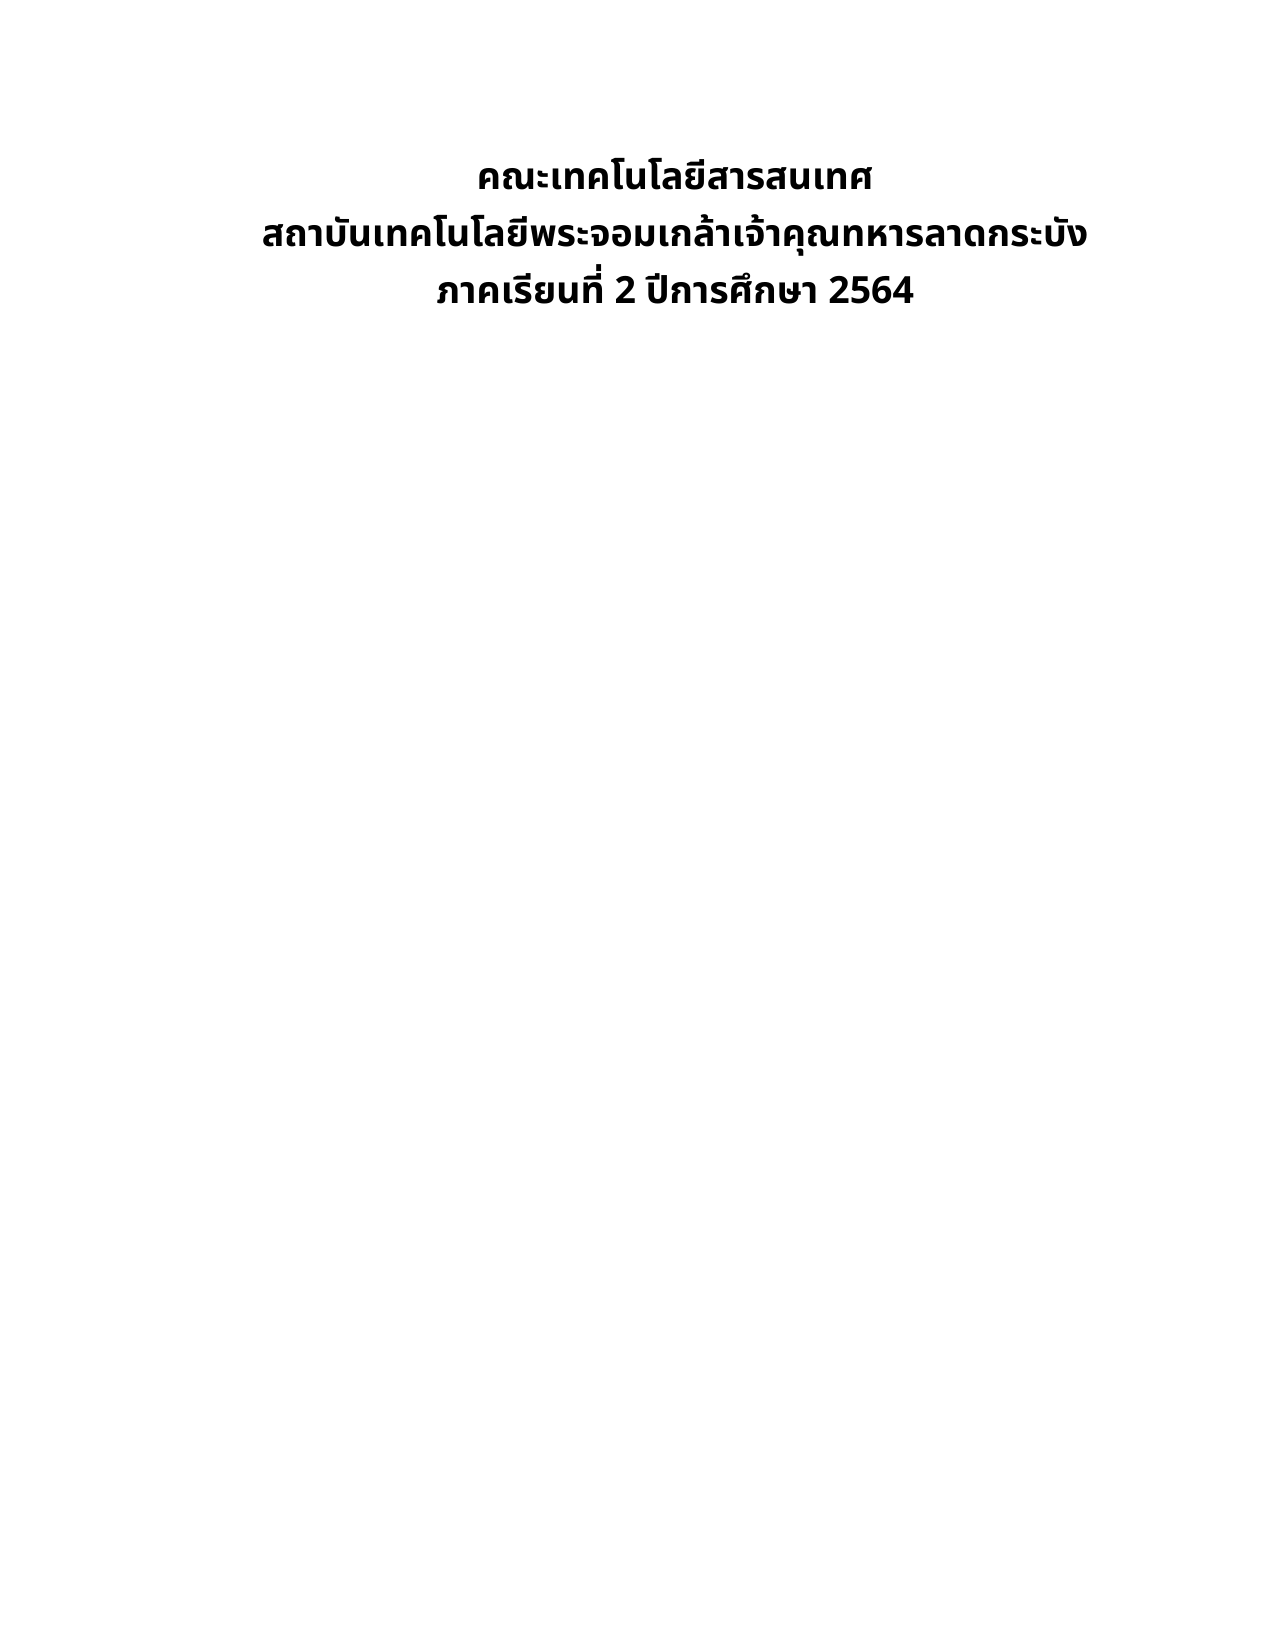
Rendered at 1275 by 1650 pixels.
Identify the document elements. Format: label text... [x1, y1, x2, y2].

text ภาคเรียนที่ 2 ปีการศึกษา 2564 [225, 263, 1125, 320]
text คณะเทคโนโลยีสารสนเทศ [225, 150, 1125, 207]
text สถาบันเทคโนโลยีพระจอมเกล้าเจ้าคุณทหารลาดกระบัง [225, 207, 1125, 263]
